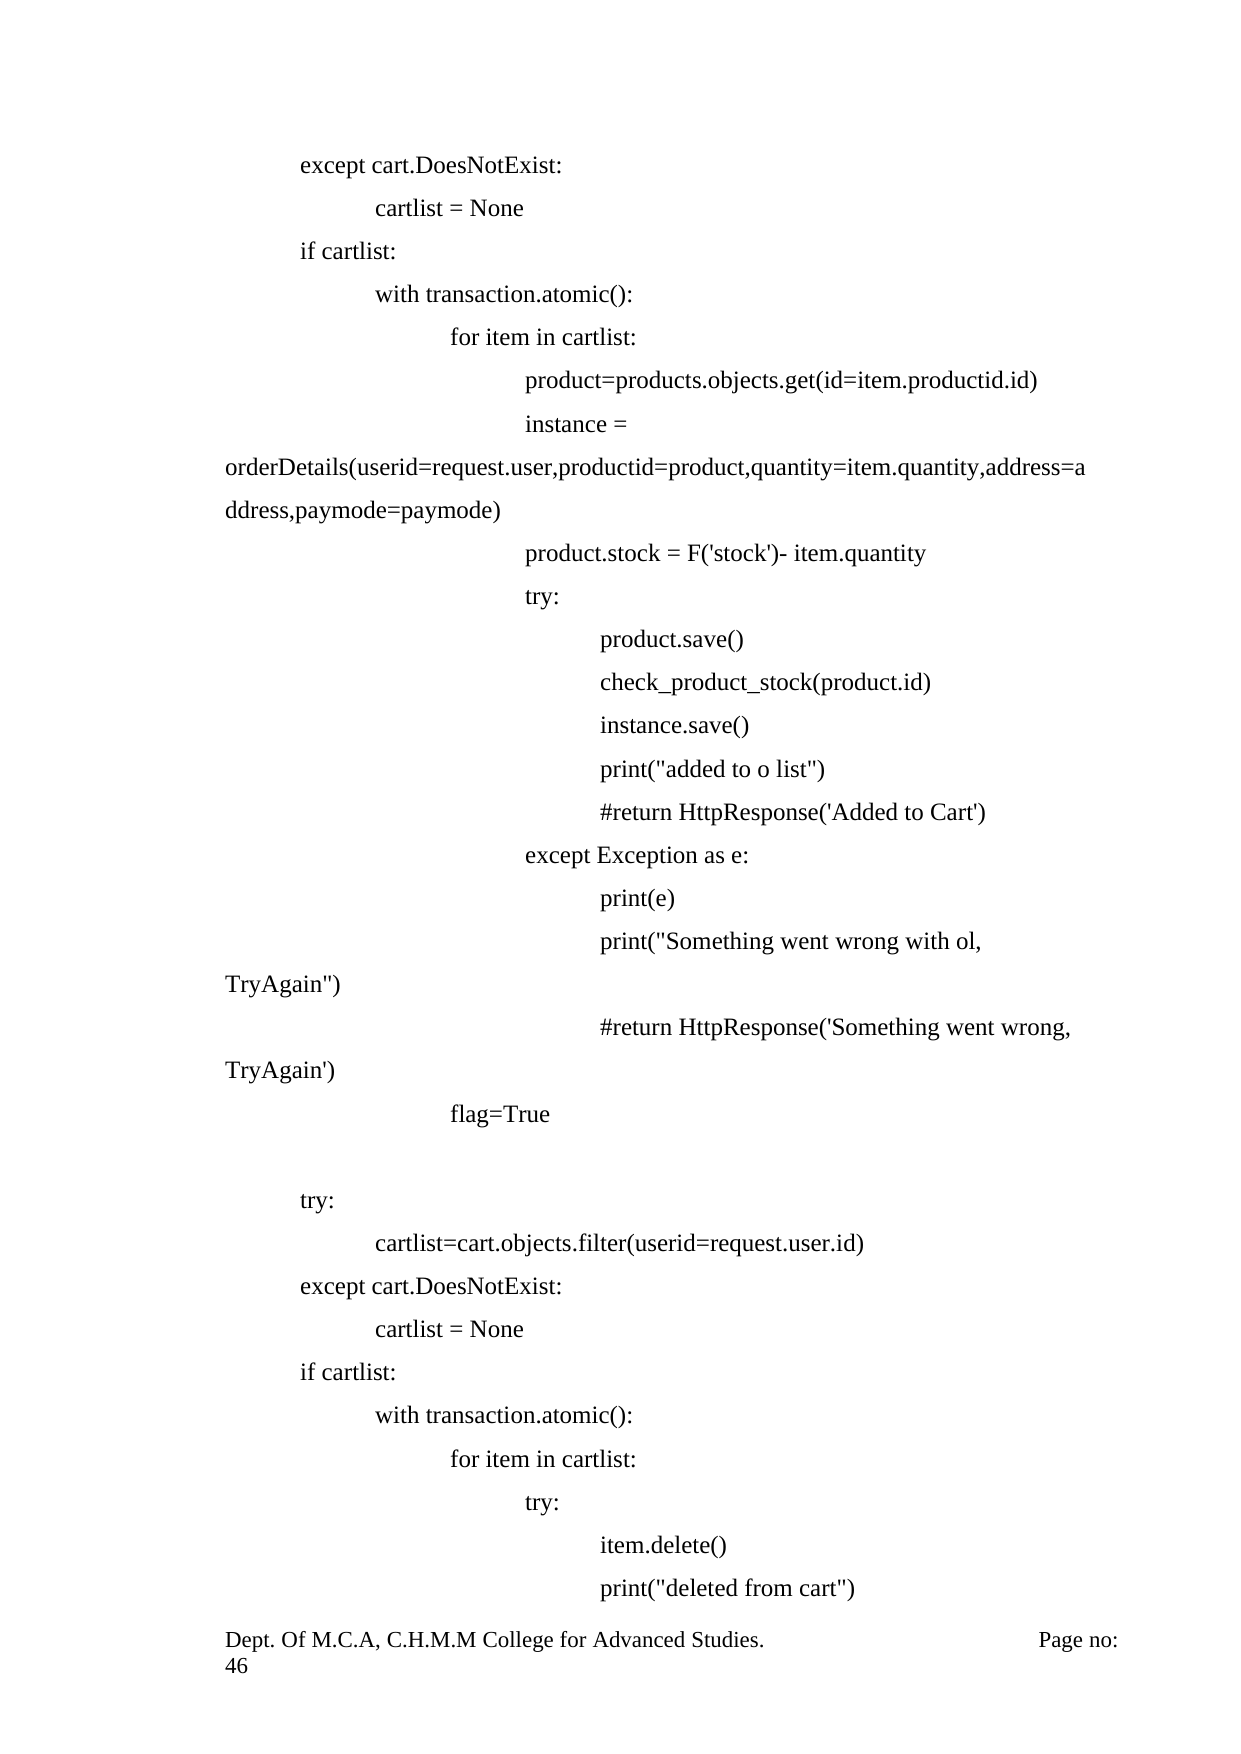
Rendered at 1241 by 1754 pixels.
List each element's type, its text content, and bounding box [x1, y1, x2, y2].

text print("added to o list") [225, 754, 1090, 782]
text #return HttpResponse('Something went wrong, TryAgain') [225, 1012, 1090, 1084]
text except cart.DoesNotExist: [225, 150, 1090, 179]
text with transaction.atomic(): [225, 279, 1090, 308]
text try: [225, 1487, 1090, 1516]
text for item in cartlist: [225, 1444, 1090, 1472]
text if cartlist: [225, 1357, 1090, 1386]
text check_product_stock(product.id) [225, 667, 1090, 696]
text product.save() [225, 624, 1090, 653]
text try: [225, 581, 1090, 610]
text flag=True [225, 1099, 1090, 1127]
text item.delete() [225, 1530, 1090, 1559]
text cartlist=cart.objects.filter(userid=request.user.id) [225, 1228, 1090, 1257]
text #return HttpResponse('Added to Cart') [225, 797, 1090, 826]
text try: [225, 1185, 1090, 1214]
text instance.save() [225, 711, 1090, 739]
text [225, 409, 1090, 524]
text print("Something went wrong with ol, TryAgain") [225, 926, 1090, 998]
text print(e) [225, 883, 1090, 912]
text print("deleted from cart") [225, 1573, 1090, 1602]
text cartlist = None [225, 1314, 1090, 1343]
text product.stock = F('stock')- item.quantity [225, 538, 1090, 567]
text with transaction.atomic(): [225, 1401, 1090, 1429]
text product=products.objects.get(id=item.productid.id) [225, 366, 1090, 394]
text cartlist = None [225, 193, 1090, 222]
text for item in cartlist: [225, 322, 1090, 351]
text except Exception as e: [225, 840, 1090, 869]
text if cartlist: [225, 236, 1090, 265]
text except cart.DoesNotExist: [225, 1271, 1090, 1300]
